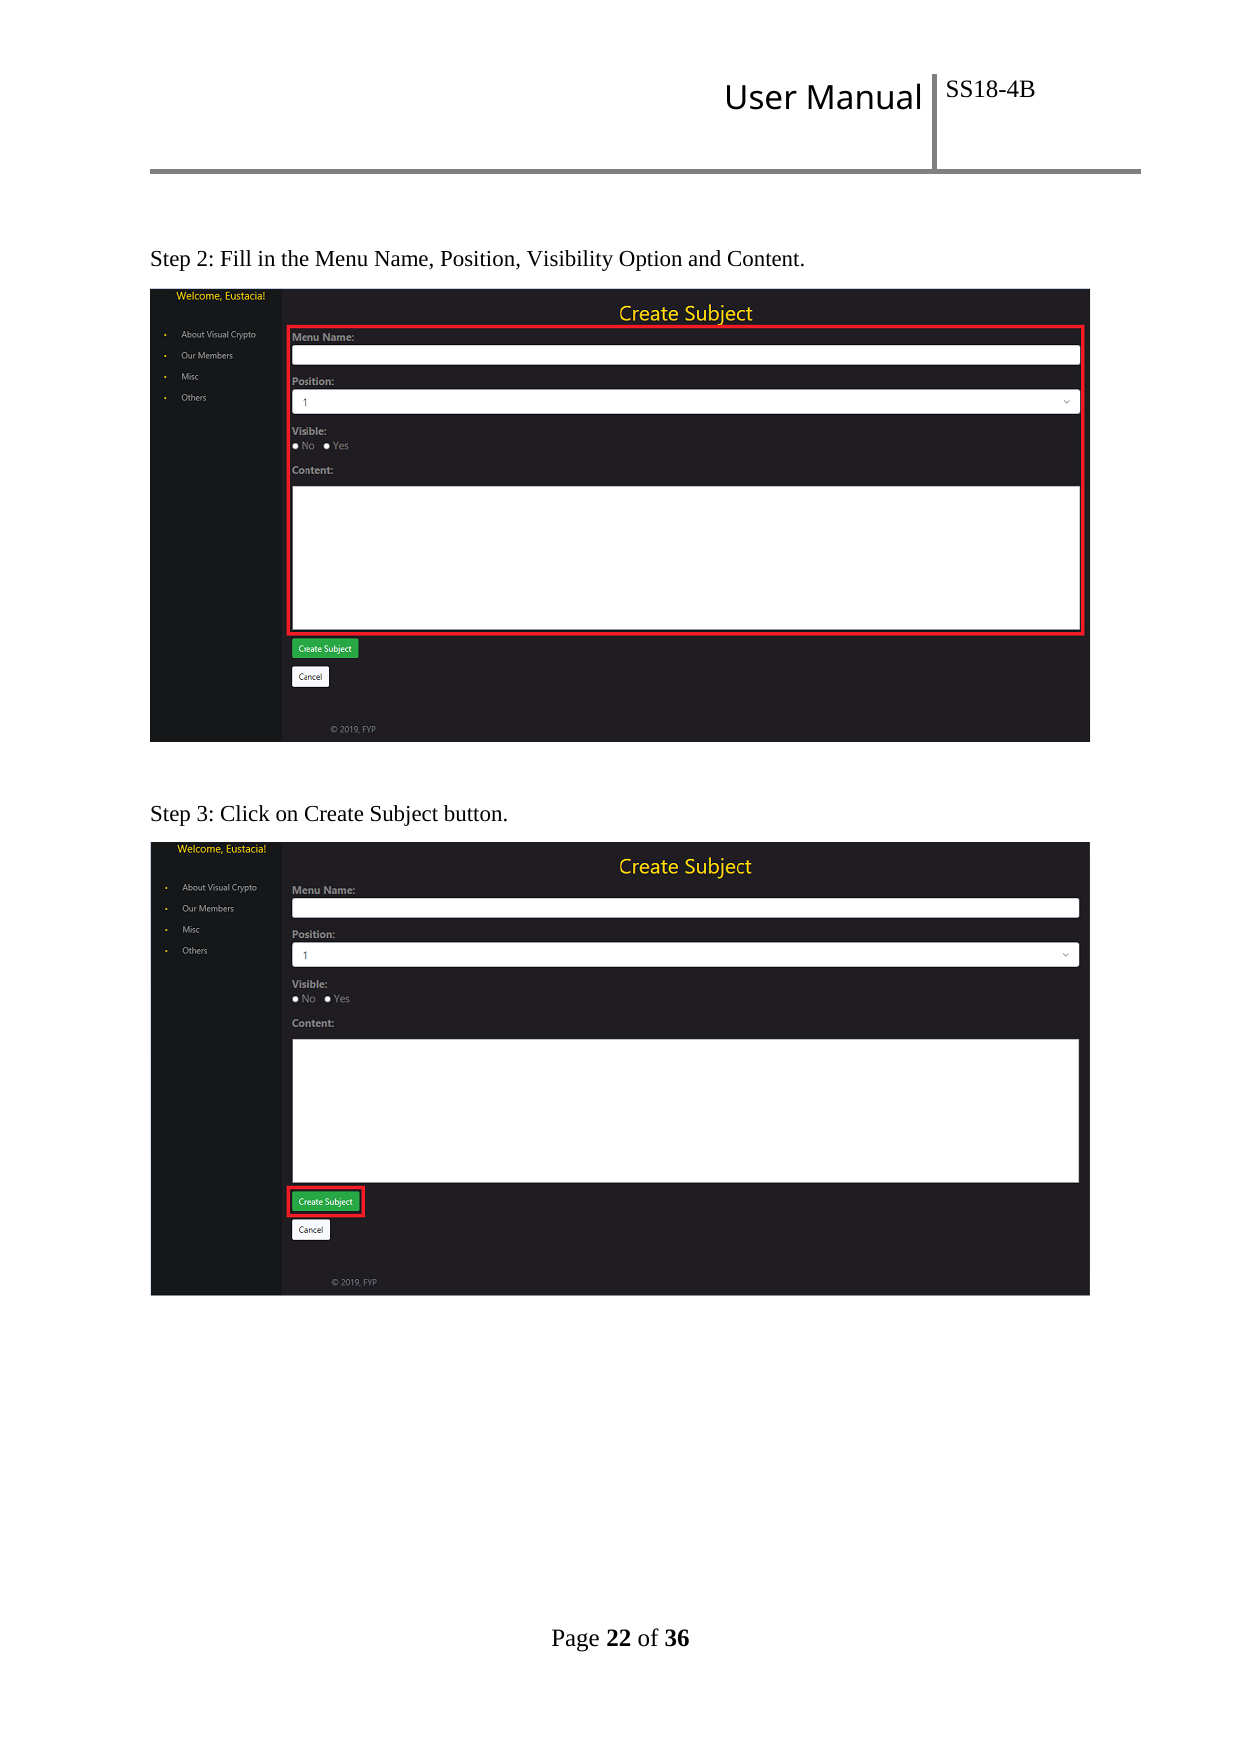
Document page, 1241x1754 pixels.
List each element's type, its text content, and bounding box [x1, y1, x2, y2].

text Step 2: Fill in the Menu Name, Position, Visibility Option and Content. [150, 246, 1090, 272]
picture [150, 842, 1091, 1296]
picture [150, 288, 1091, 742]
text Step 3: Click on Create Subject button. [150, 800, 1090, 826]
